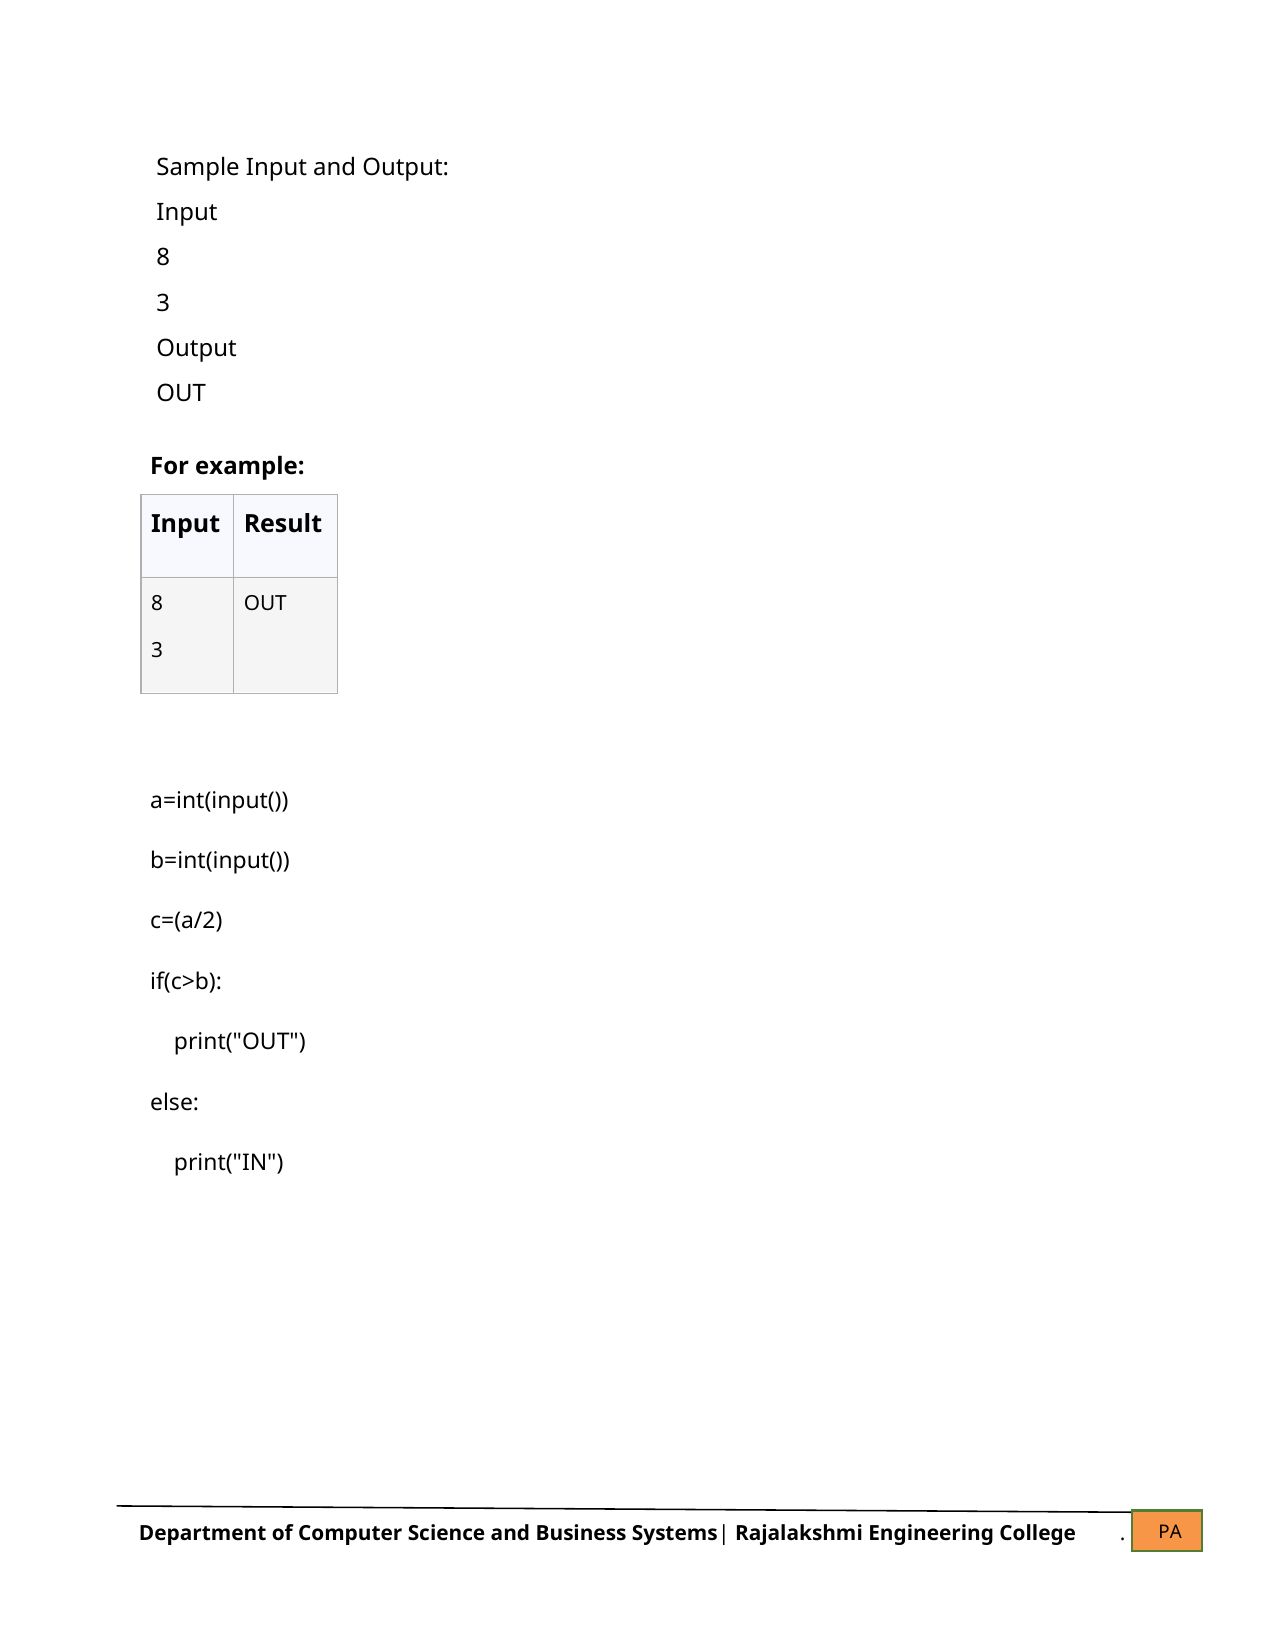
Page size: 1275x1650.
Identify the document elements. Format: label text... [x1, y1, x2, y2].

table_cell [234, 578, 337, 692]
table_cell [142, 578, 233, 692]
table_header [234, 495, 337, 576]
text print("OUT") [150, 1025, 1125, 1057]
text For example: [150, 449, 1125, 481]
text Sample Input and Output: [150, 150, 1125, 183]
text 8 [150, 240, 1125, 273]
text 3 [150, 285, 1125, 318]
text if(c>b): [150, 965, 1125, 996]
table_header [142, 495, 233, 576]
text else: [150, 1086, 1125, 1117]
text OUT [150, 376, 1125, 436]
text c=(a/2) [150, 904, 1125, 936]
text print("IN") [150, 1146, 1125, 1177]
text Input [150, 195, 1125, 228]
text b=int(input()) [150, 844, 1125, 875]
text Output [150, 330, 1125, 363]
text a=int(input()) [150, 784, 1125, 815]
